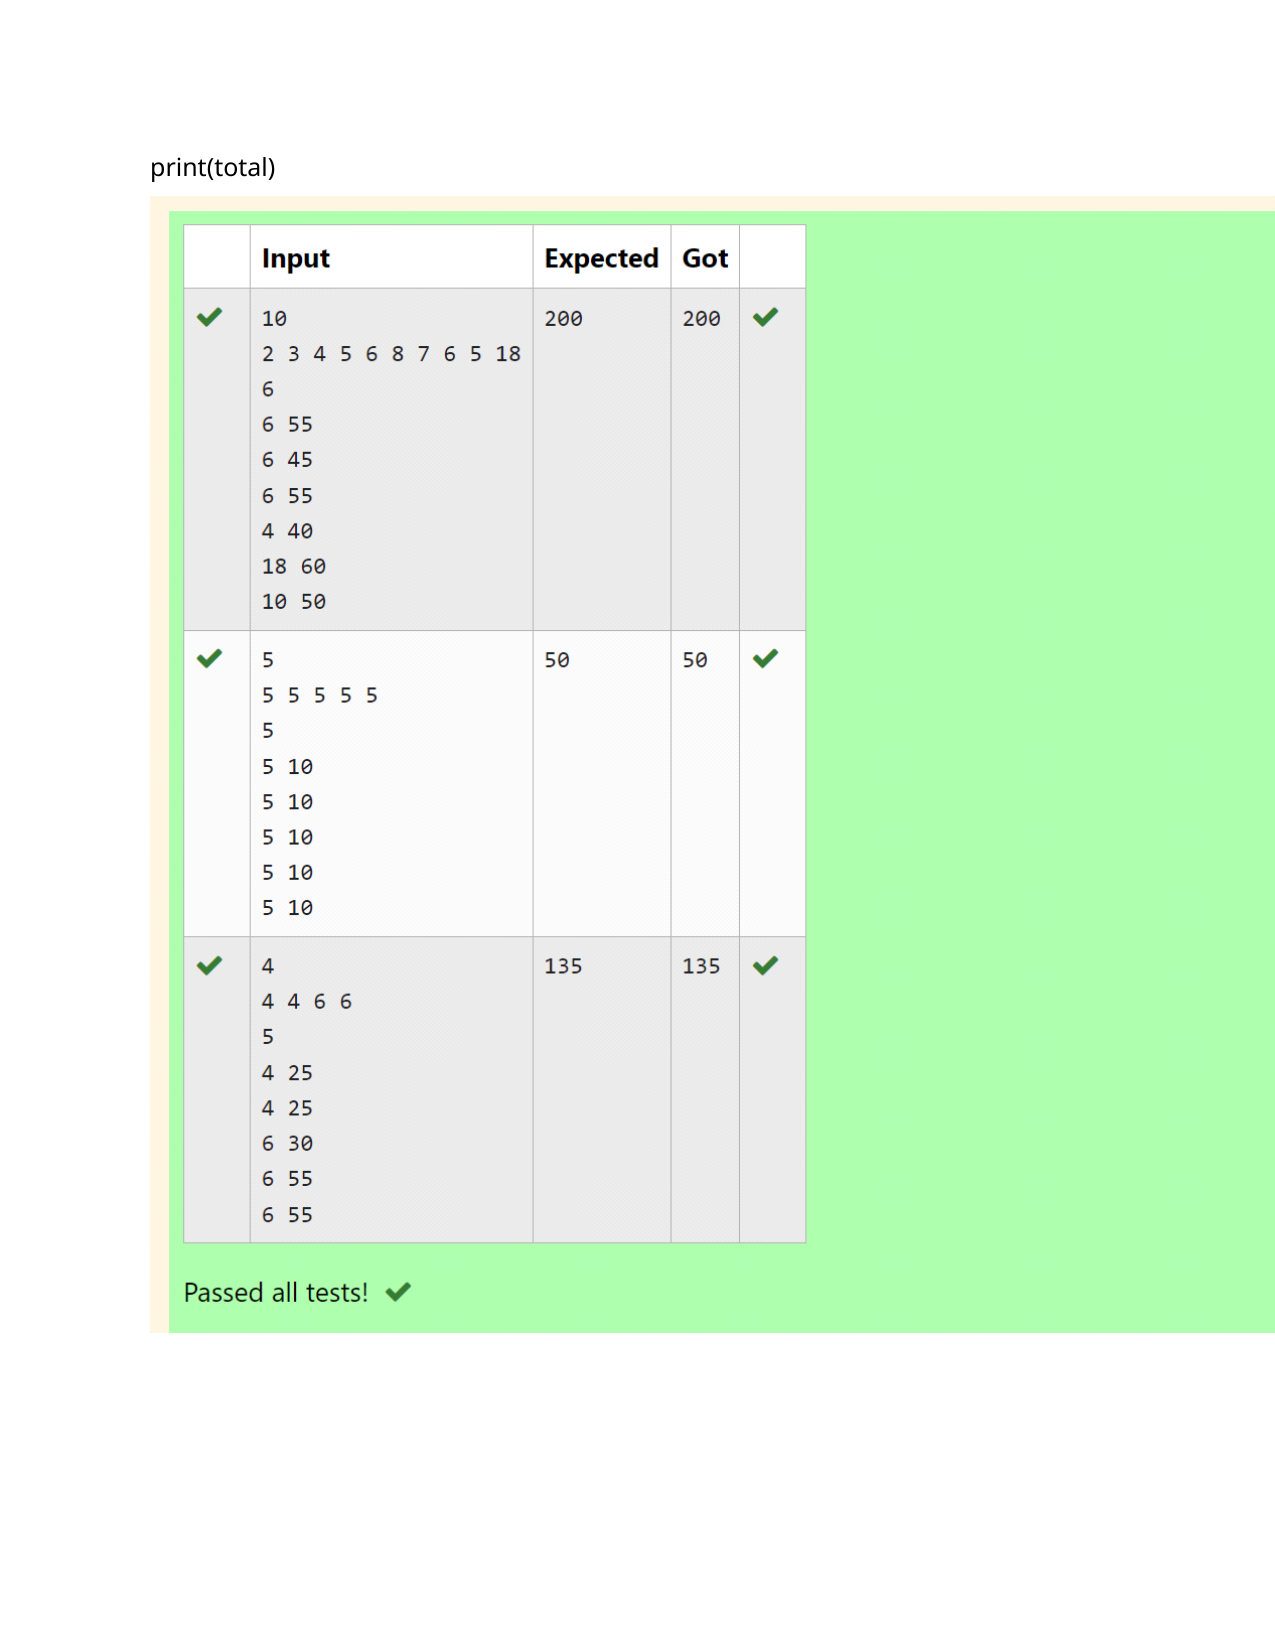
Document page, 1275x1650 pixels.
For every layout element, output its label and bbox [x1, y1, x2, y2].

picture [150, 196, 1275, 1333]
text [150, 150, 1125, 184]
